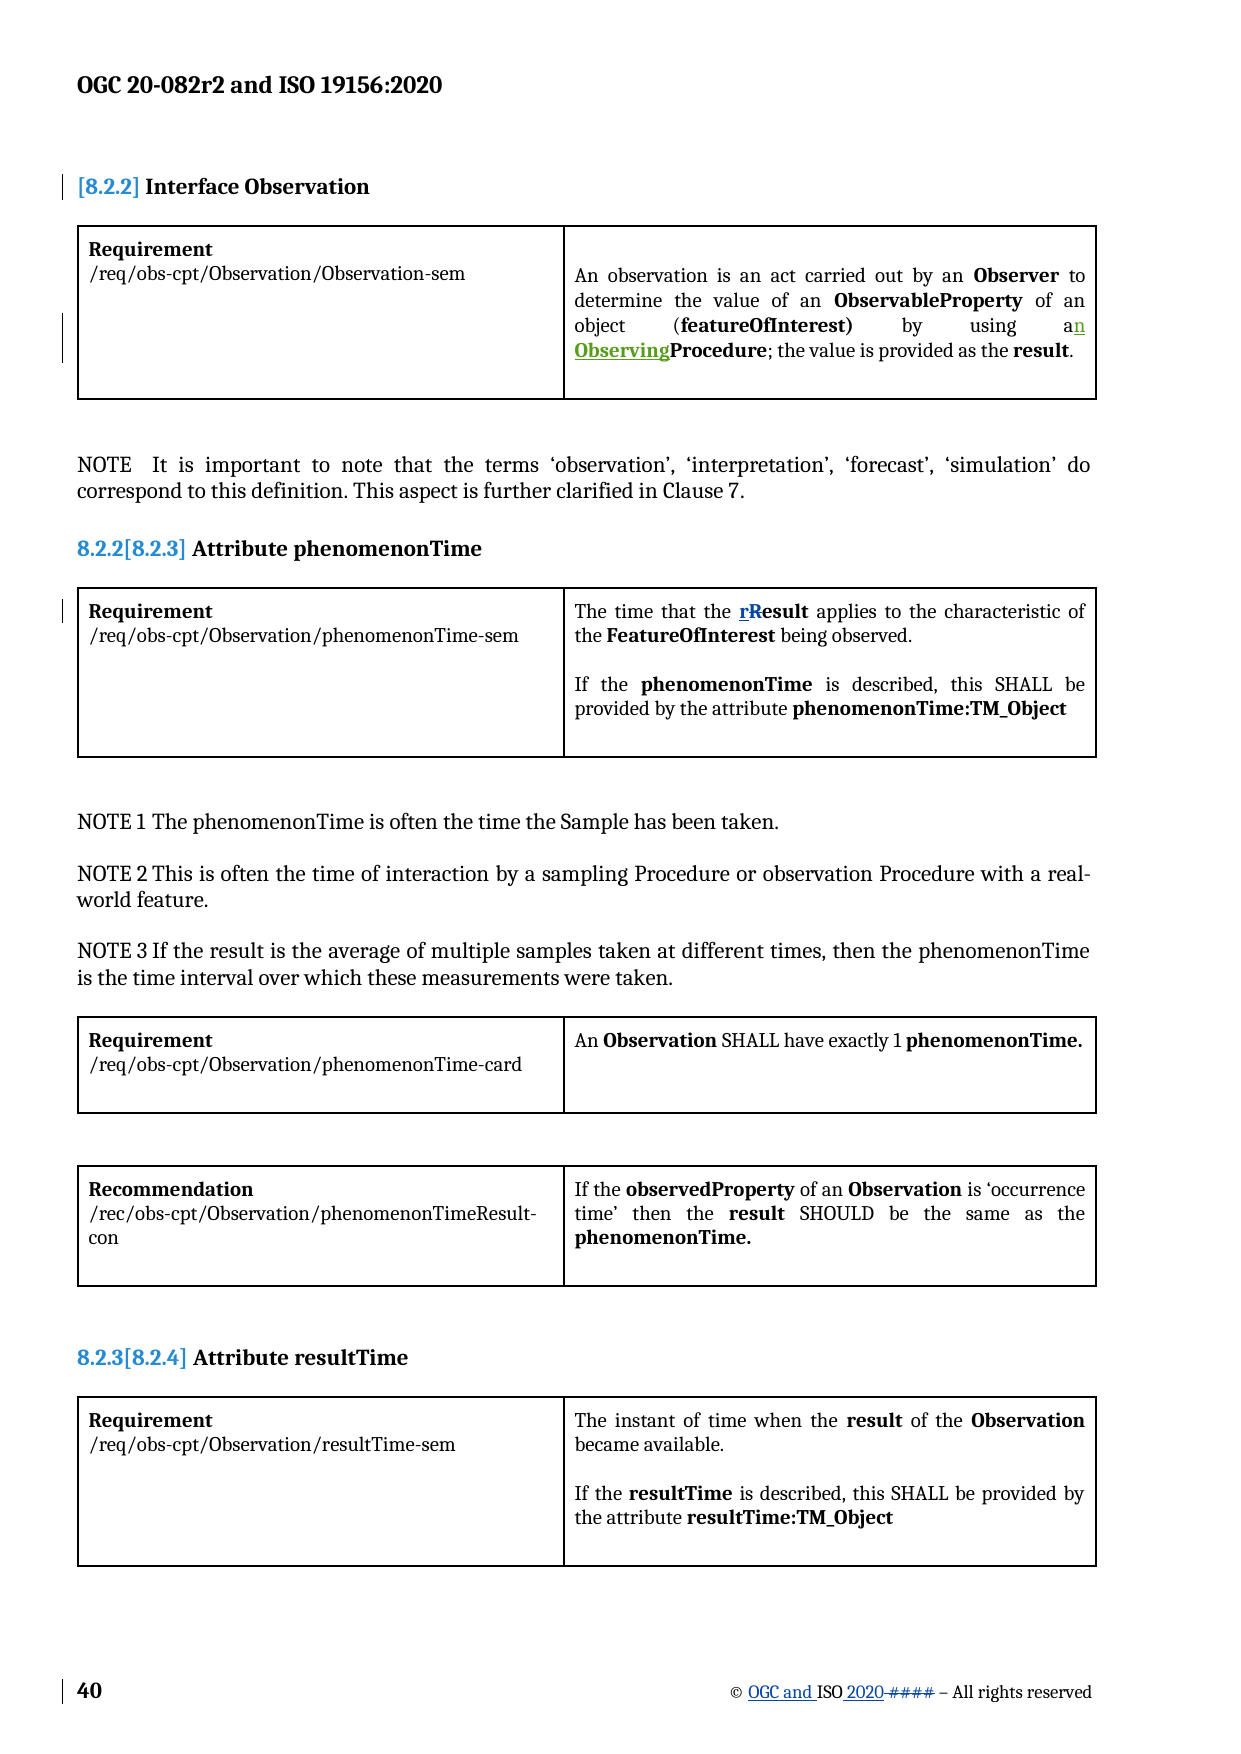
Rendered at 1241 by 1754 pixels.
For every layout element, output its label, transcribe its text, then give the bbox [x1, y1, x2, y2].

table_header The time that the esult applies to the characteristic of the FeatureOfInterest being observed. If the phenomenonTime is described, this SHALL be provided by the attribute phenomenonTime:TM_Object [565, 589, 1095, 756]
subtitle Attribute phenomenonTime [77, 536, 1092, 562]
table_header Requirement /req/obs-cpt/Observation/phenomenonTime-sem [79, 589, 563, 756]
text NOTE 3 If the result is the average of multiple samples taken at different times, then the phenomenonTime is the time interval over which these measurements were taken. [77, 938, 1092, 991]
table_header An Observation SHALL have exactly 1 phenomenonTime. [565, 1018, 1095, 1112]
table_header Recommendation /rec/obs-cpt/Observation/phenomenonTimeResult-con [79, 1167, 563, 1285]
table_header The instant of time when the result of the Observation became available. If the resultTime is described, this SHALL be provided by the attribute resultTime:TM_Object [565, 1398, 1095, 1565]
text NOTE It is important to note that the terms ‘observation’, ‘interpretation’, ‘forecast’, ‘simulation’ do correspond to this definition. This aspect is further clarified in Clause 7. [77, 452, 1092, 504]
subtitle Attribute resultTime [77, 1344, 1092, 1371]
subtitle Interface Observation [77, 174, 1092, 200]
table_header Requirement /req/obs-cpt/Observation/Observation-sem [79, 227, 563, 398]
table_header Requirement /req/obs-cpt/Observation/resultTime-sem [79, 1398, 563, 1565]
table_header An observation is an act carried out by an Observer to determine the value of an ObservableProperty of an object (featureOfInterest) by using a Procedure; the value is provided as the result. [565, 227, 1095, 398]
table_header Requirement /req/obs-cpt/Observation/phenomenonTime-card [79, 1018, 563, 1112]
text NOTE 1 The phenomenonTime is often the time the Sample has been taken. [77, 809, 1092, 835]
text NOTE 2 This is often the time of interaction by a sampling Procedure or observation Procedure with a real-world feature. [77, 860, 1092, 913]
table_header If the observedProperty of an Observation is ‘occurrence time’ then the result SHOULD be the same as the phenomenonTime. [565, 1167, 1095, 1285]
